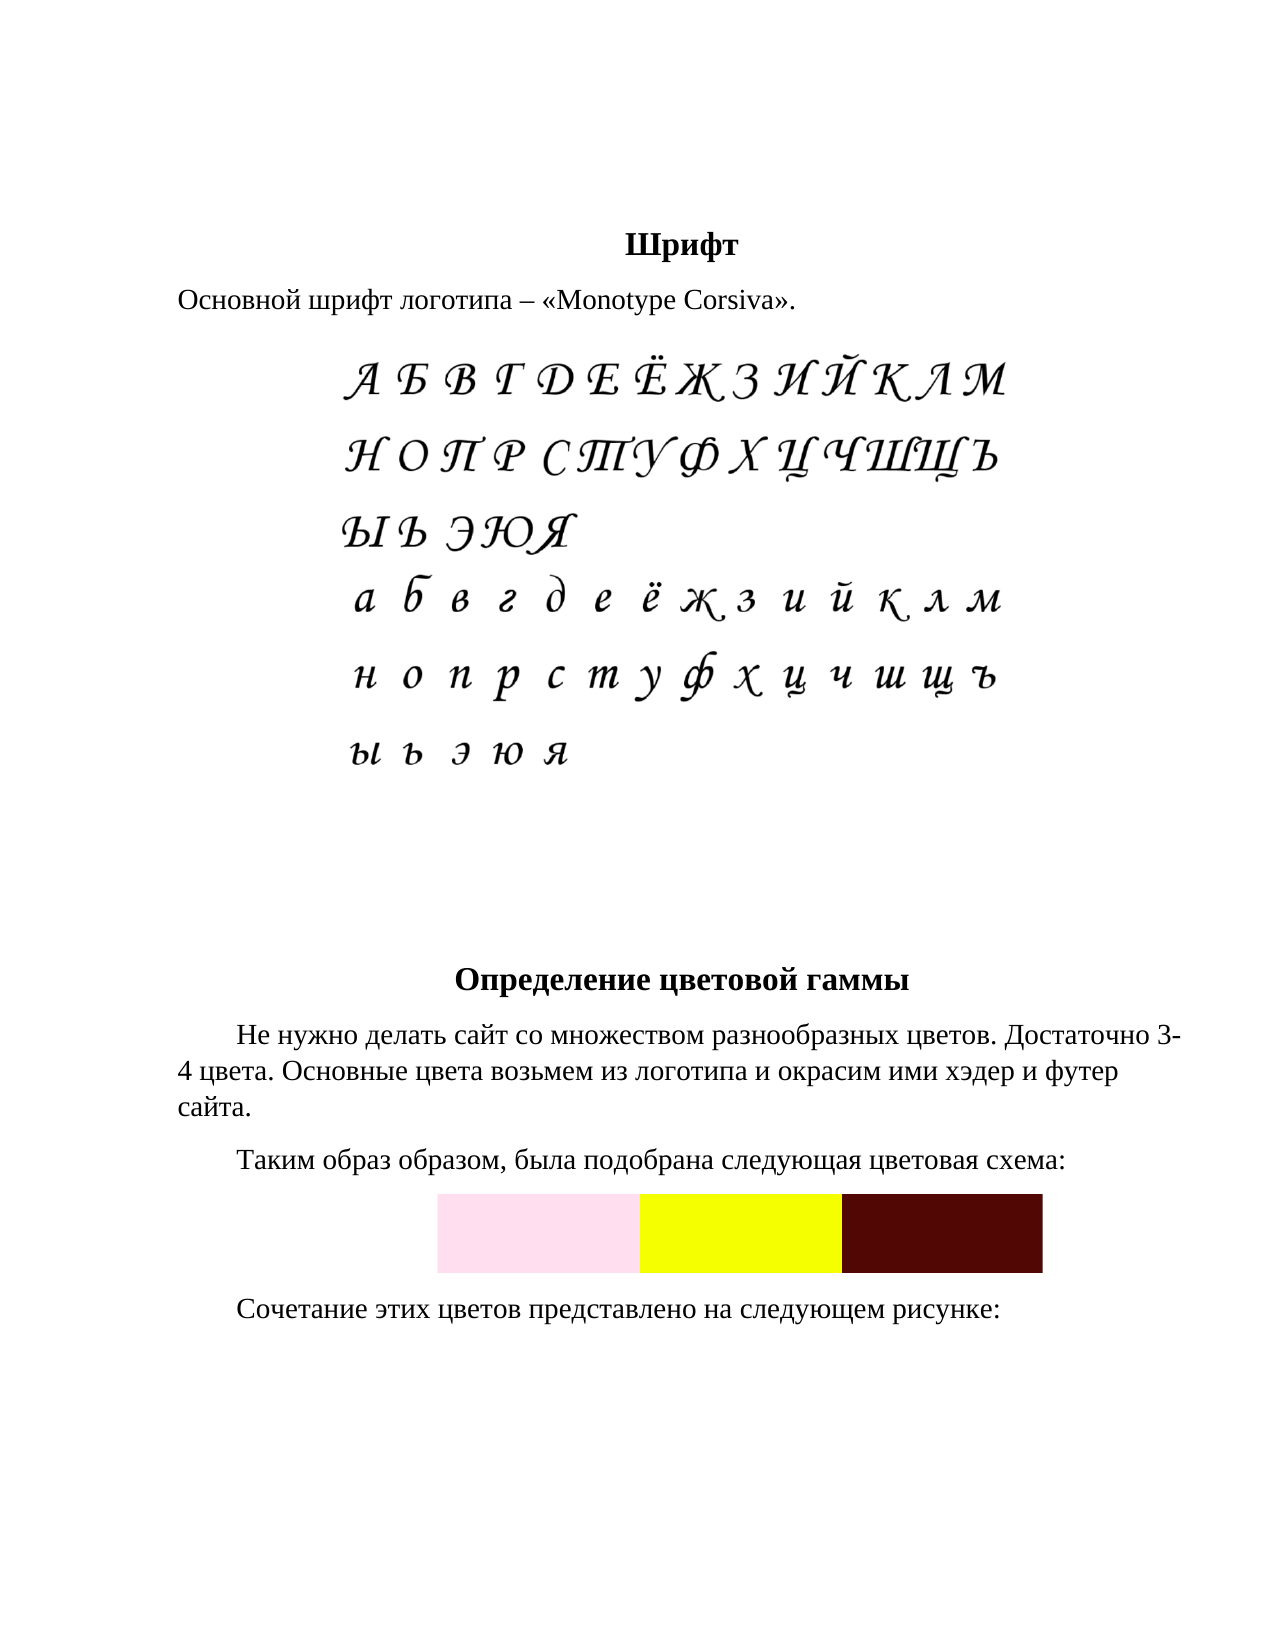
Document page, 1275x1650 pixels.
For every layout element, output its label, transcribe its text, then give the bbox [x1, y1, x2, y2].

picture [236, 1194, 1043, 1273]
text Основной шрифт логотипа – «Monotype Corsiva». [177, 282, 1186, 315]
text Таким образ образом, была подобрана следующая цветовая схема: [177, 1142, 1186, 1175]
text Определение цветовой гаммы [177, 959, 1186, 997]
text Сочетание этих цветов представлено на следующем рисунке: [177, 1292, 1186, 1325]
picture [329, 334, 1035, 782]
text Не нужно делать сайт со множеством разнообразных цветов. Достаточно 3-4 цвета. Основные цвета возьмем из логотипа и окрасим ими хэдер и футер сайта. [177, 1017, 1186, 1123]
text Шрифт [177, 224, 1186, 262]
